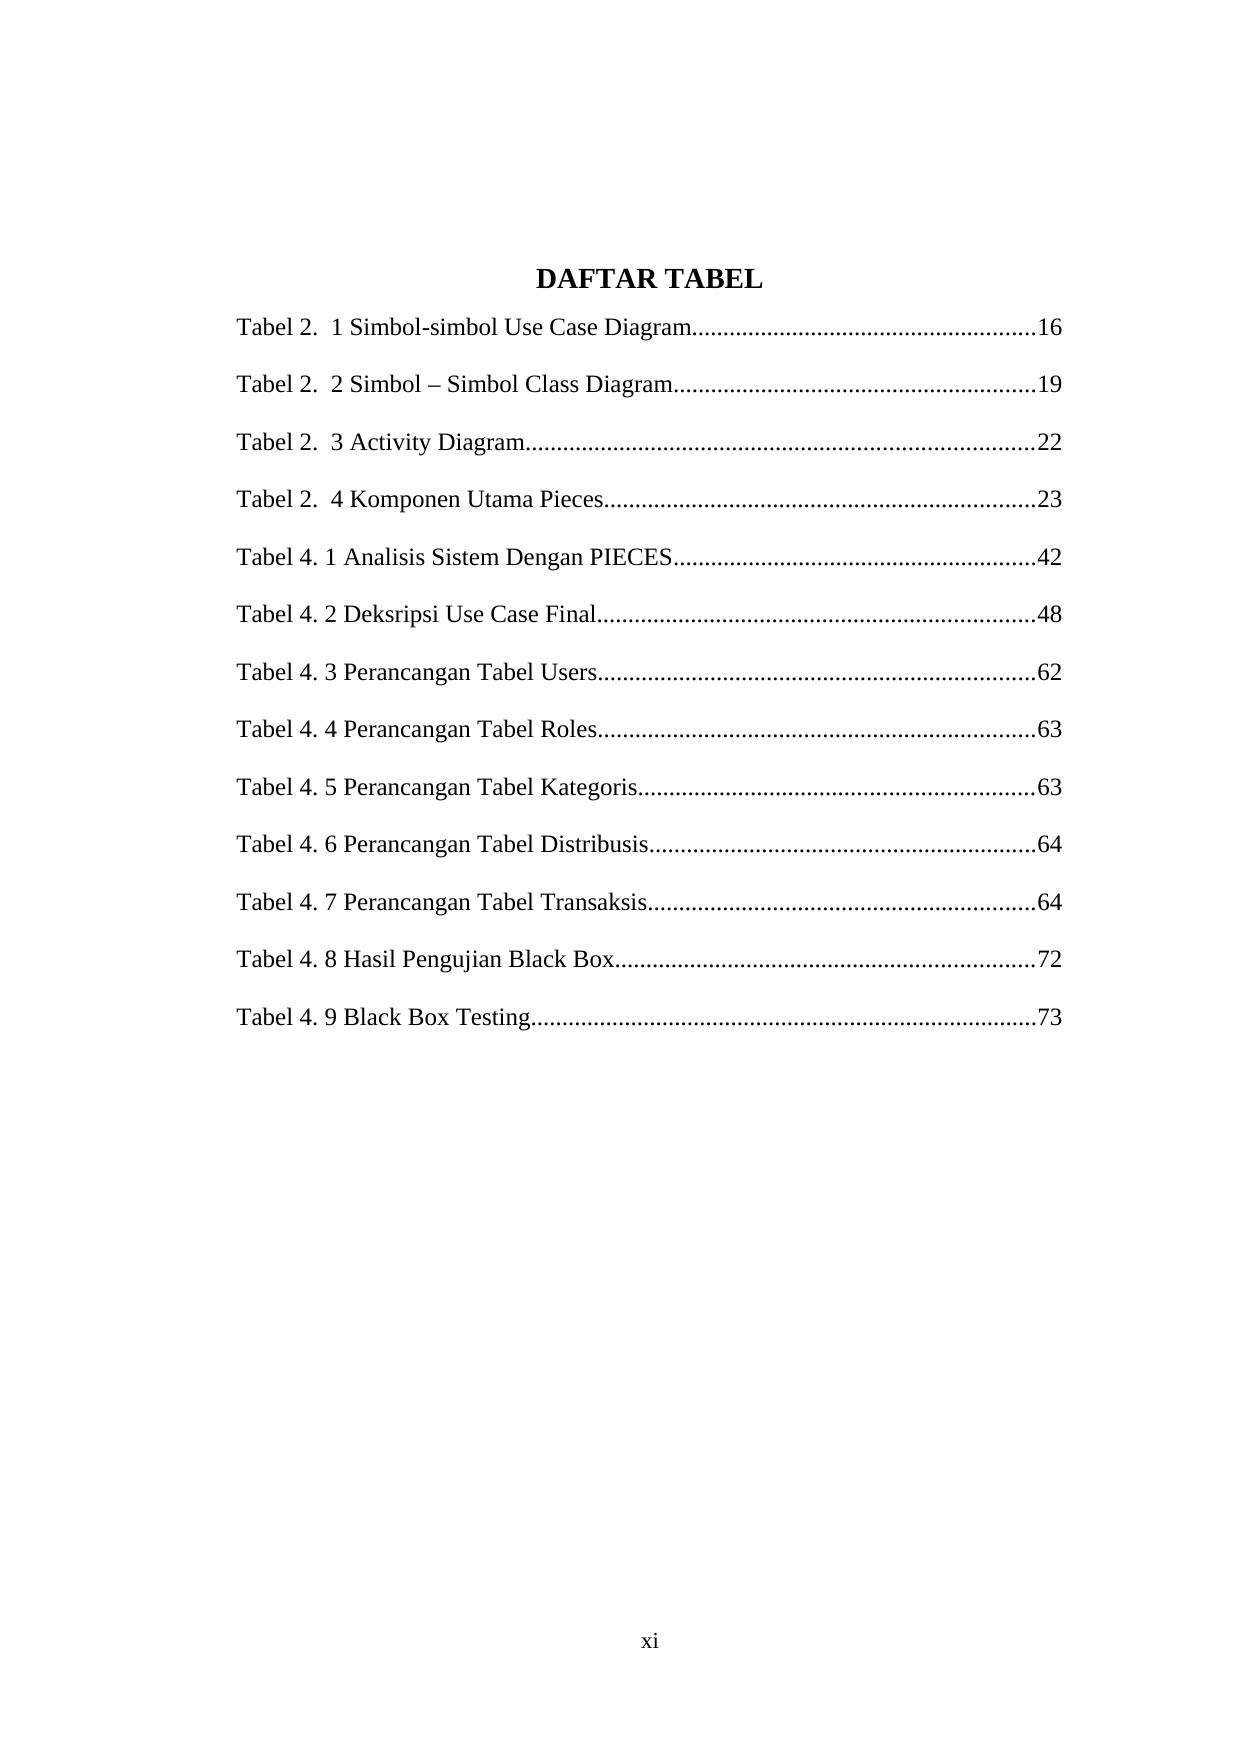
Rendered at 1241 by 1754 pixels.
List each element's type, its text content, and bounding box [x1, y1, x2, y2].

text Tabel 4. 1 Analisis Sistem Dengan PIECES 42 [236, 542, 1063, 570]
text Tabel 2. 4 Komponen Utama Pieces 23 [236, 484, 1063, 513]
text Tabel 4. 7 Perancangan Tabel Transaksis 64 [236, 887, 1063, 915]
text Tabel 4. 3 Perancangan Tabel Users 62 [236, 657, 1063, 685]
text Tabel 2. 3 Activity Diagram 22 [236, 427, 1063, 455]
text Tabel 4. 5 Perancangan Tabel Kategoris 63 [236, 772, 1063, 800]
text Tabel 4. 6 Perancangan Tabel Distribusis 64 [236, 829, 1063, 858]
text Tabel 4. 4 Perancangan Tabel Roles 63 [236, 714, 1063, 743]
text Tabel 4. 8 Hasil Pengujian Black Box 72 [236, 944, 1063, 973]
text Tabel 4. 9 Black Box Testing 73 [236, 1002, 1063, 1030]
text Tabel 4. 2 Deksripsi Use Case Final 48 [236, 599, 1063, 628]
subtitle DAFTAR TABEL [236, 261, 1063, 295]
text Tabel 2. 2 Simbol – Simbol Class Diagram 19 [236, 369, 1063, 398]
text Tabel 2. 1 Simbol-simbol Use Case Diagram 16 [236, 312, 1063, 340]
